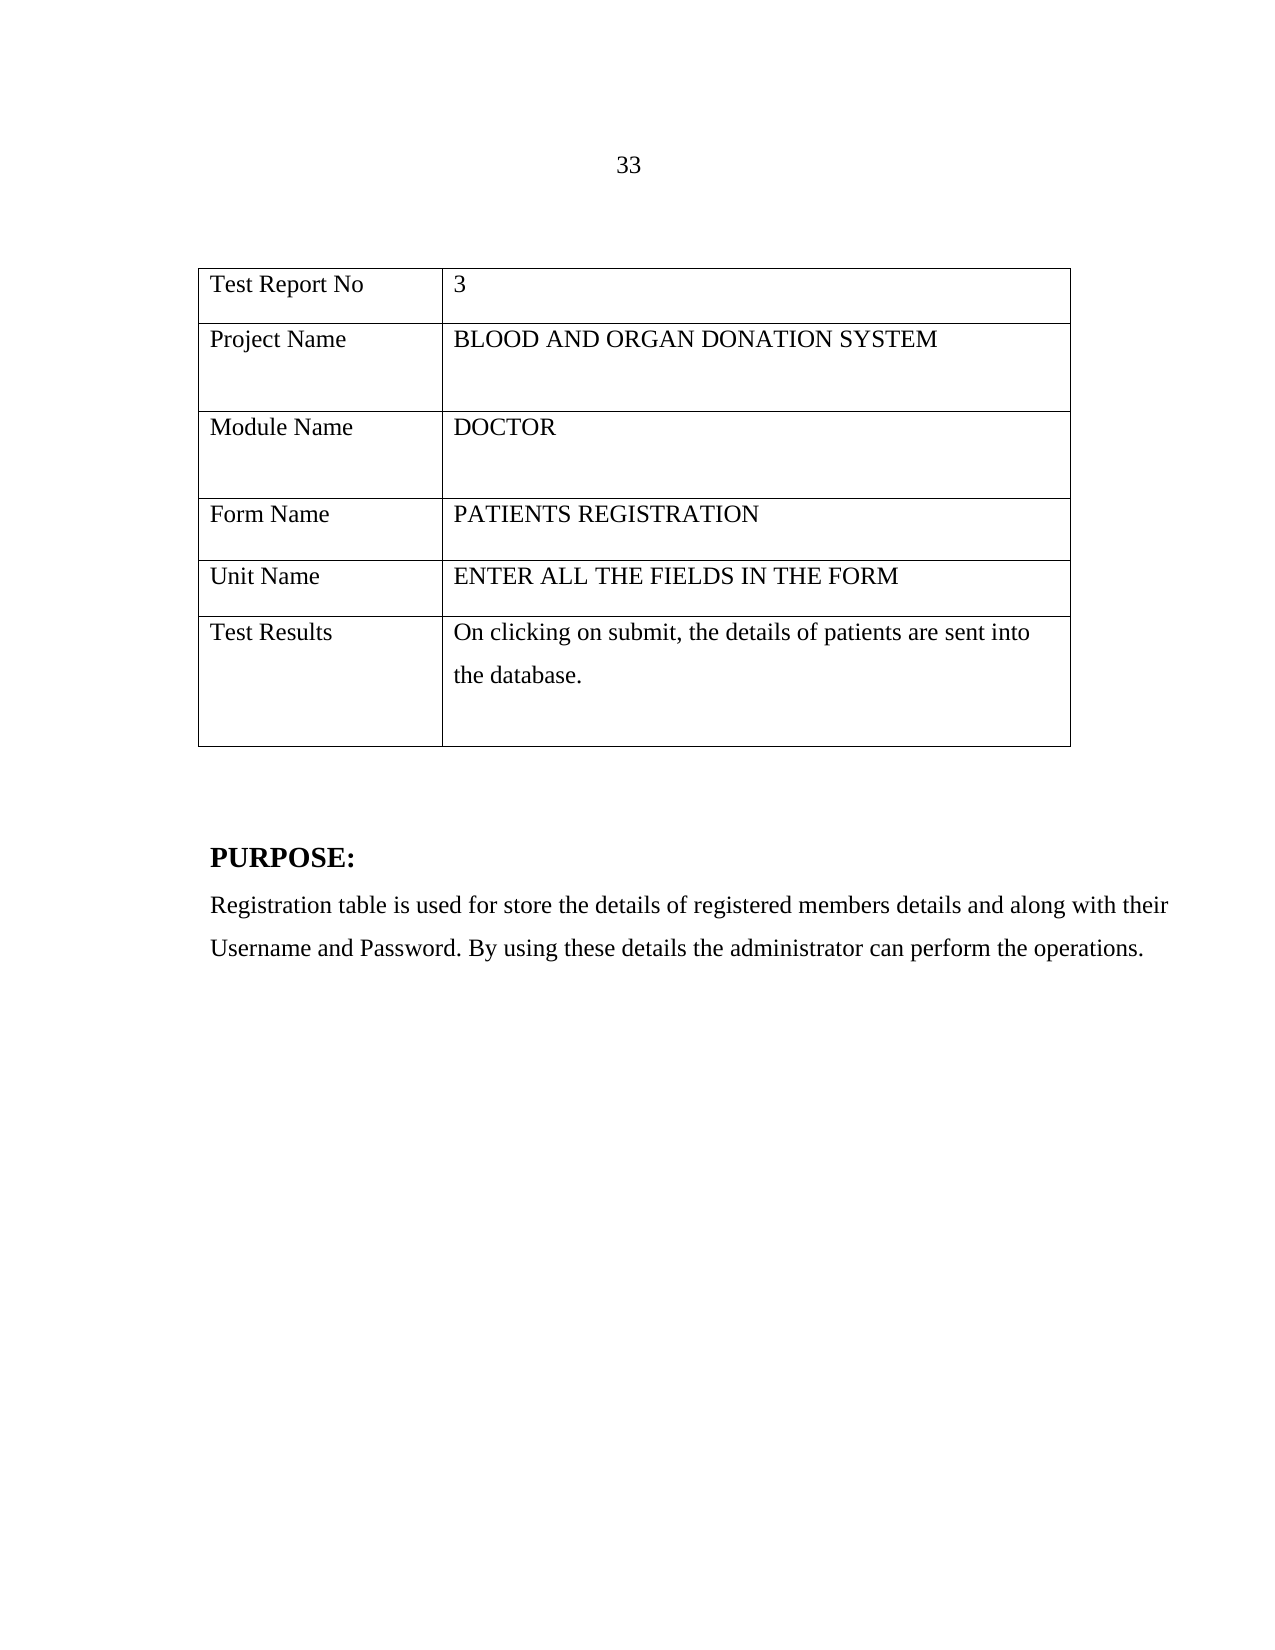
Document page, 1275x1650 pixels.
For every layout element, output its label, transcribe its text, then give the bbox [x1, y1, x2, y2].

table_cell Module Name [199, 412, 442, 498]
table_cell BLOOD AND ORGAN DONATION SYSTEM [443, 324, 1070, 411]
table_header 3 [443, 269, 1070, 323]
table_cell PATIENTS REGISTRATION [443, 499, 1070, 560]
table_cell Unit Name [199, 561, 442, 616]
table_cell Project Name [199, 324, 442, 411]
text Registration table is used for store the details of registered members details and along with their Username and Password. By using these details the administrator can perform the operations. [210, 890, 1170, 962]
table_cell ENTER ALL THE FIELDS IN THE FORM [443, 561, 1070, 616]
table_cell On clicking on submit, the details of patients are sent into the database. [443, 617, 1070, 746]
text 33 [210, 150, 1170, 179]
table_cell Form Name [199, 499, 442, 560]
table_cell Test Results [199, 617, 442, 746]
table_cell DOCTOR [443, 412, 1070, 498]
table_header Test Report No [199, 269, 442, 323]
text PURPOSE: [210, 840, 1170, 873]
